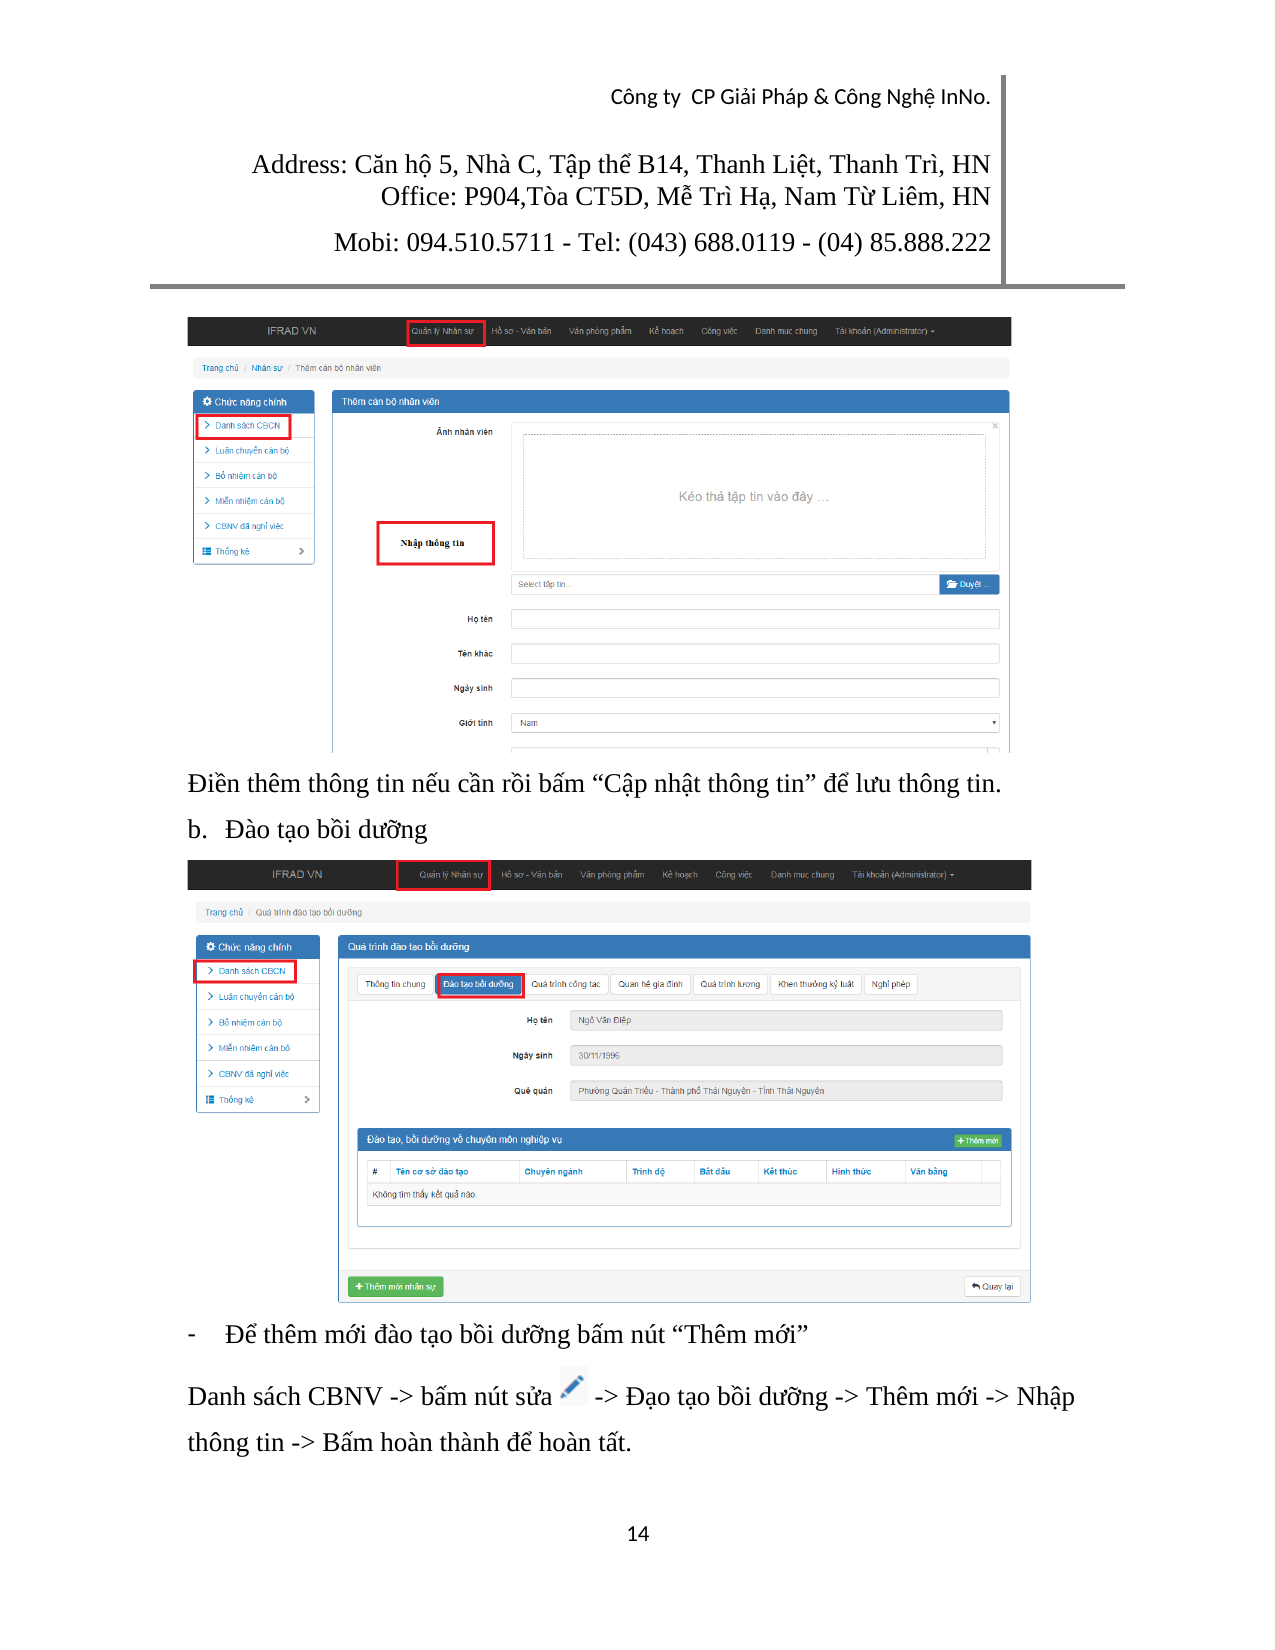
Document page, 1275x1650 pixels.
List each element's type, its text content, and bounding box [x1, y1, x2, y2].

text Danh sách CBNV -> bấm nút sửa -> Đạo tạo bồi dưỡng -> Thêm mới -> Nhập thông tin -> Bấm hoàn thành để hoàn tất. [187, 1366, 1125, 1458]
picture [559, 1366, 588, 1406]
picture [187, 317, 1012, 753]
list Để thêm mới đào tạo bồi dưỡng bấm nút “Thêm mới” [187, 1317, 1125, 1350]
picture [187, 860, 1032, 1303]
list Đào tạo bồi dưỡng [187, 814, 1125, 845]
text Điền thêm thông tin nếu cần rồi bấm “Cập nhật thông tin” để lưu thông tin. [187, 767, 1125, 798]
